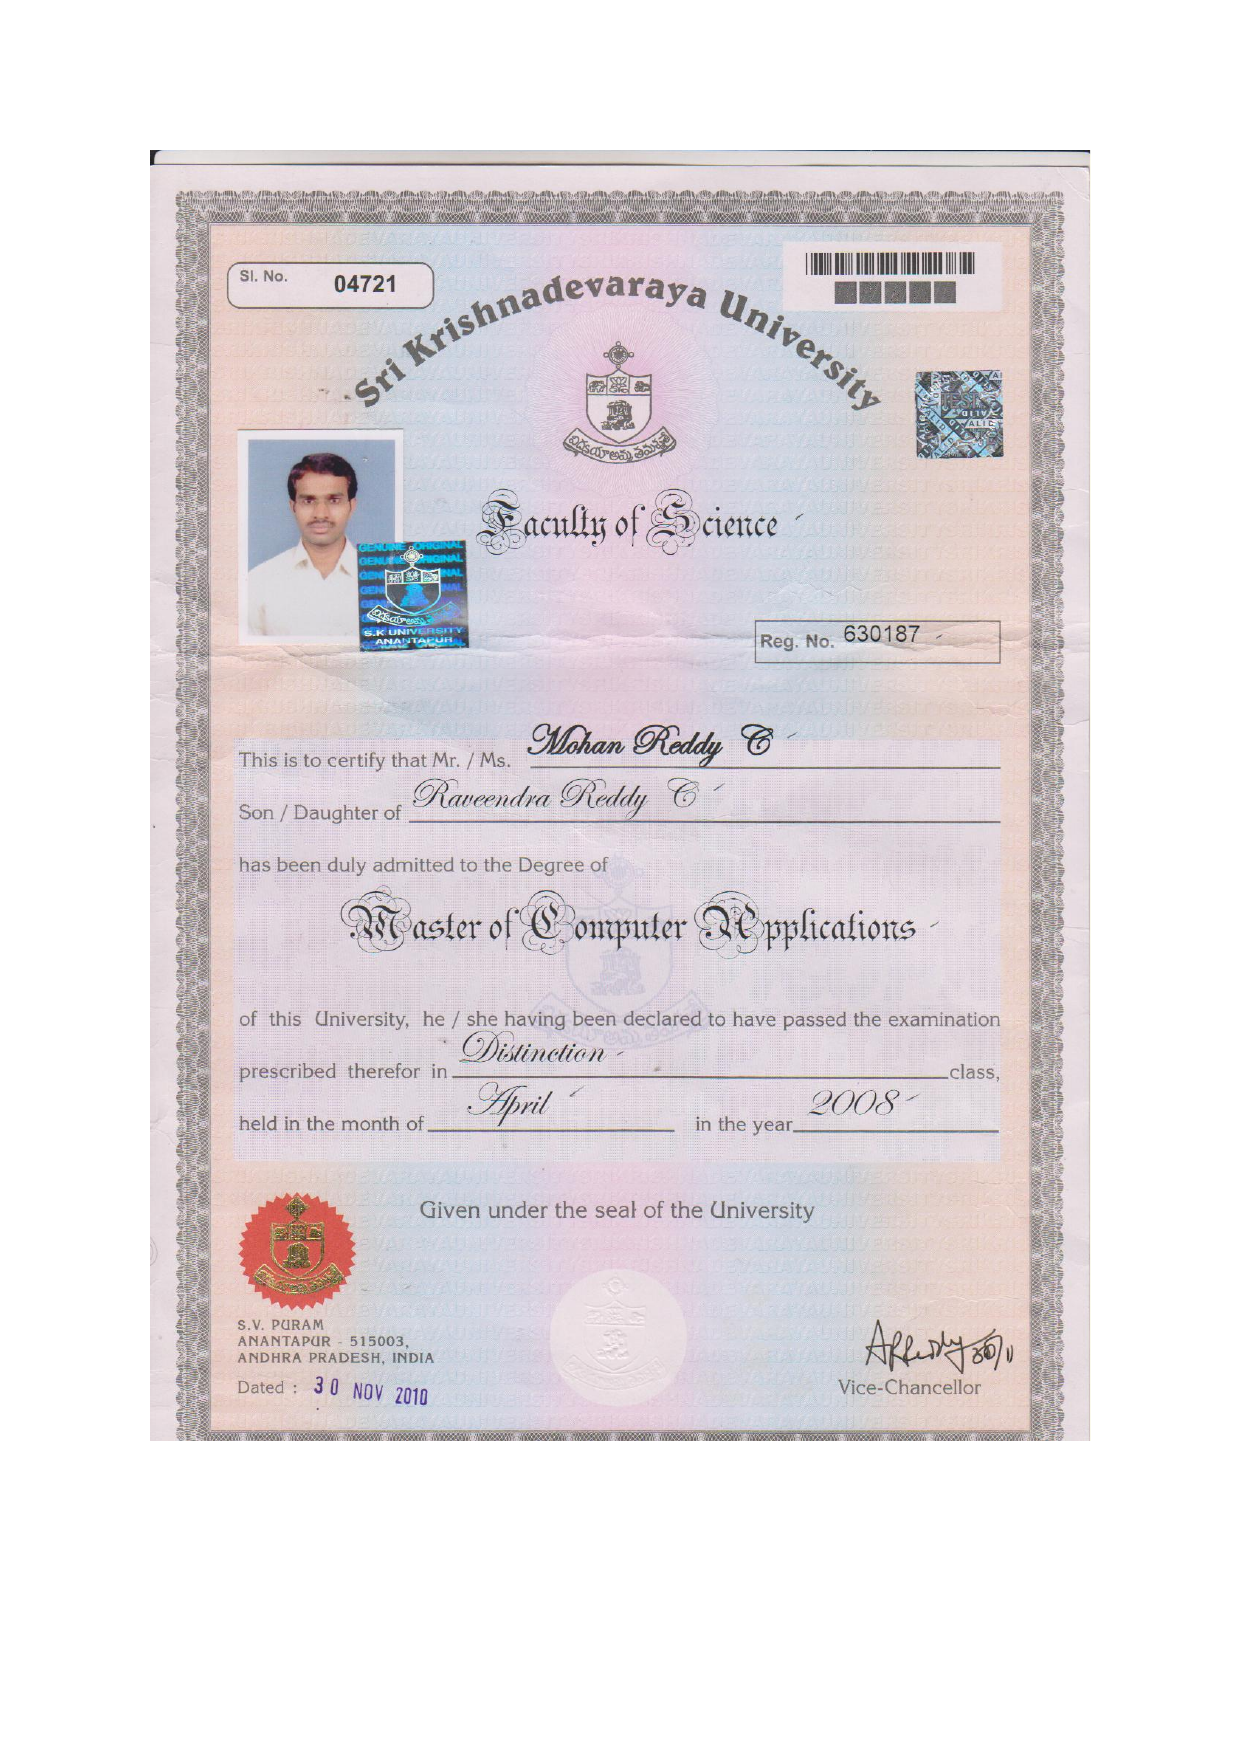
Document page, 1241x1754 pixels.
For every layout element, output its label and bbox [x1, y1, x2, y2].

picture [150, 150, 1091, 1441]
